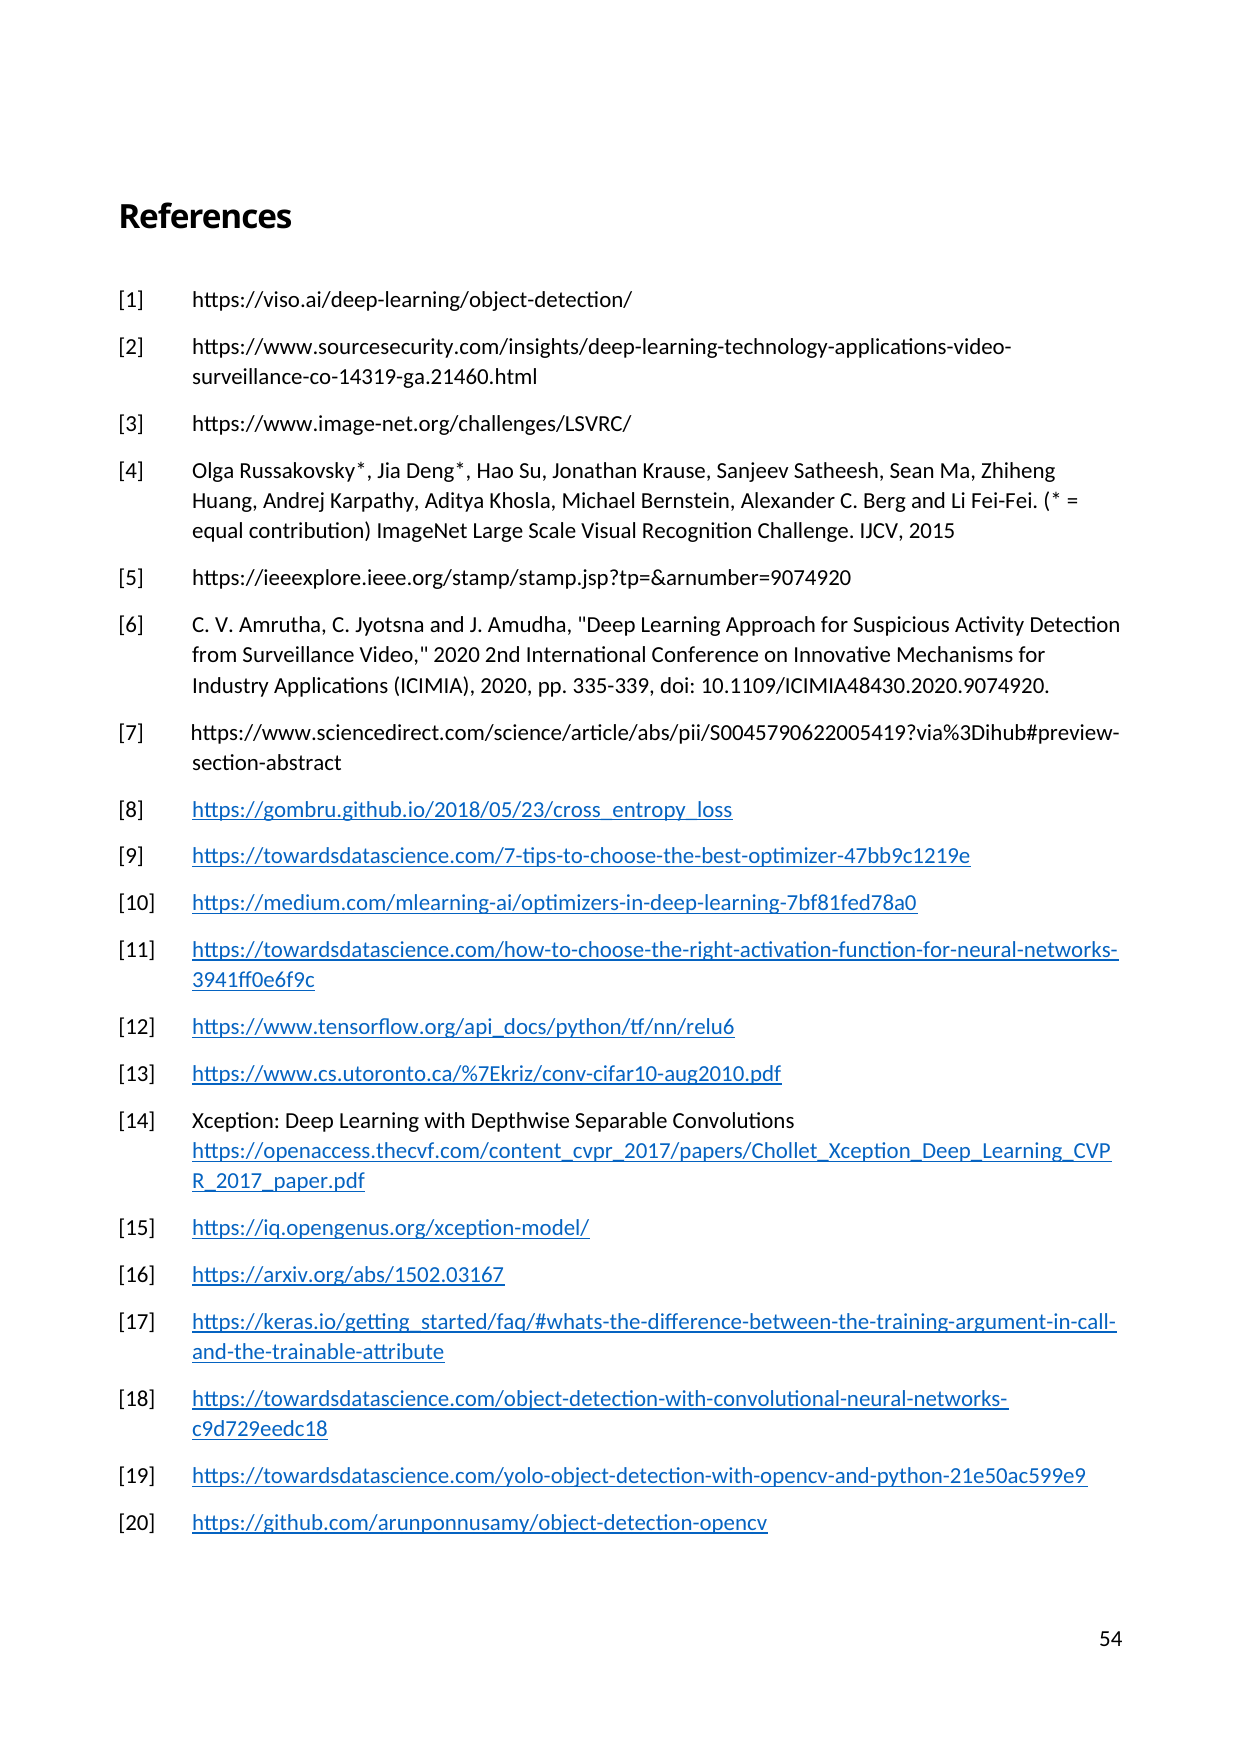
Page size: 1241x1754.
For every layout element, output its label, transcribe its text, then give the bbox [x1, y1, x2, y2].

text [14] Xception: Deep Learning with Depthwise Separable Convolutions https://openaccess.thecvf.com/content_cvpr_2017/papers/Chollet_Xception_Deep_Learning_CVPR_2017_paper.pdf [118, 1106, 1122, 1194]
text [1] https://viso.ai/deep-learning/object-detection/ [118, 285, 1122, 313]
text [4] Olga Russakovsky*, Jia Deng*, Hao Su, Jonathan Krause, Sanjeev Satheesh, Sean Ma, Zhiheng Huang, Andrej Karpathy, Aditya Khosla, Michael Bernstein, Alexander C. Berg and Li Fei-Fei. (* = equal contribution) ImageNet Large Scale Visual Recognition Challenge. IJCV, 2015 [118, 456, 1122, 544]
text [8] https://gombru.github.io/2018/05/23/cross_entropy_loss [118, 795, 1122, 823]
text [18] https://towardsdatascience.com/object-detection-with-convolutional-neural-networks-c9d729eedc18 [118, 1384, 1122, 1442]
title References [118, 193, 1122, 238]
text [6] C. V. Amrutha, C. Jyotsna and J. Amudha, "Deep Learning Approach for Suspicious Activity Detection from Surveillance Video," 2020 2nd International Conference on Innovative Mechanisms for Industry Applications (ICIMIA), 2020, pp. 335-339, doi: 10.1109/ICIMIA48430.2020.9074920. [118, 610, 1122, 699]
text [5] https://ieeexplore.ieee.org/stamp/stamp.jsp?tp=&arnumber=9074920 [118, 563, 1122, 591]
text [11] https://towardsdatascience.com/how-to-choose-the-right-activation-function-for-neural-networks-3941ff0e6f9c [118, 935, 1122, 993]
text [2] https://www.sourcesecurity.com/insights/deep-learning-technology-applications-video-surveillance-co-14319-ga.21460.html [118, 332, 1122, 390]
text [7] https://www.sciencedirect.com/science/article/abs/pii/S0045790622005419?via%3Dihub#preview-section-abstract [118, 718, 1122, 776]
text [10] https://medium.com/mlearning-ai/optimizers-in-deep-learning-7bf81fed78a0 [118, 888, 1122, 916]
text [20] https://github.com/arunponnusamy/object-detection-opencv [118, 1508, 1122, 1536]
text [16] https://arxiv.org/abs/1502.03167 [118, 1260, 1122, 1288]
text [12] https://www.tensorflow.org/api_docs/python/tf/nn/relu6 [118, 1012, 1122, 1040]
text [15] https://iq.opengenus.org/xception-model/ [118, 1213, 1122, 1241]
text [9] https://towardsdatascience.com/7-tips-to-choose-the-best-optimizer-47bb9c1219e [118, 842, 1122, 869]
text [3] https://www.image-net.org/challenges/LSVRC/ [118, 409, 1122, 437]
text [13] https://www.cs.utoronto.ca/%7Ekriz/conv-cifar10-aug2010.pdf [118, 1059, 1122, 1087]
text [19] https://towardsdatascience.com/yolo-object-detection-with-opencv-and-python-21e50ac599e9 [118, 1461, 1122, 1489]
text [17] https://keras.io/getting_started/faq/#whats-the-difference-between-the-training-argument-in-call-and-the-trainable-attribute [118, 1307, 1122, 1365]
